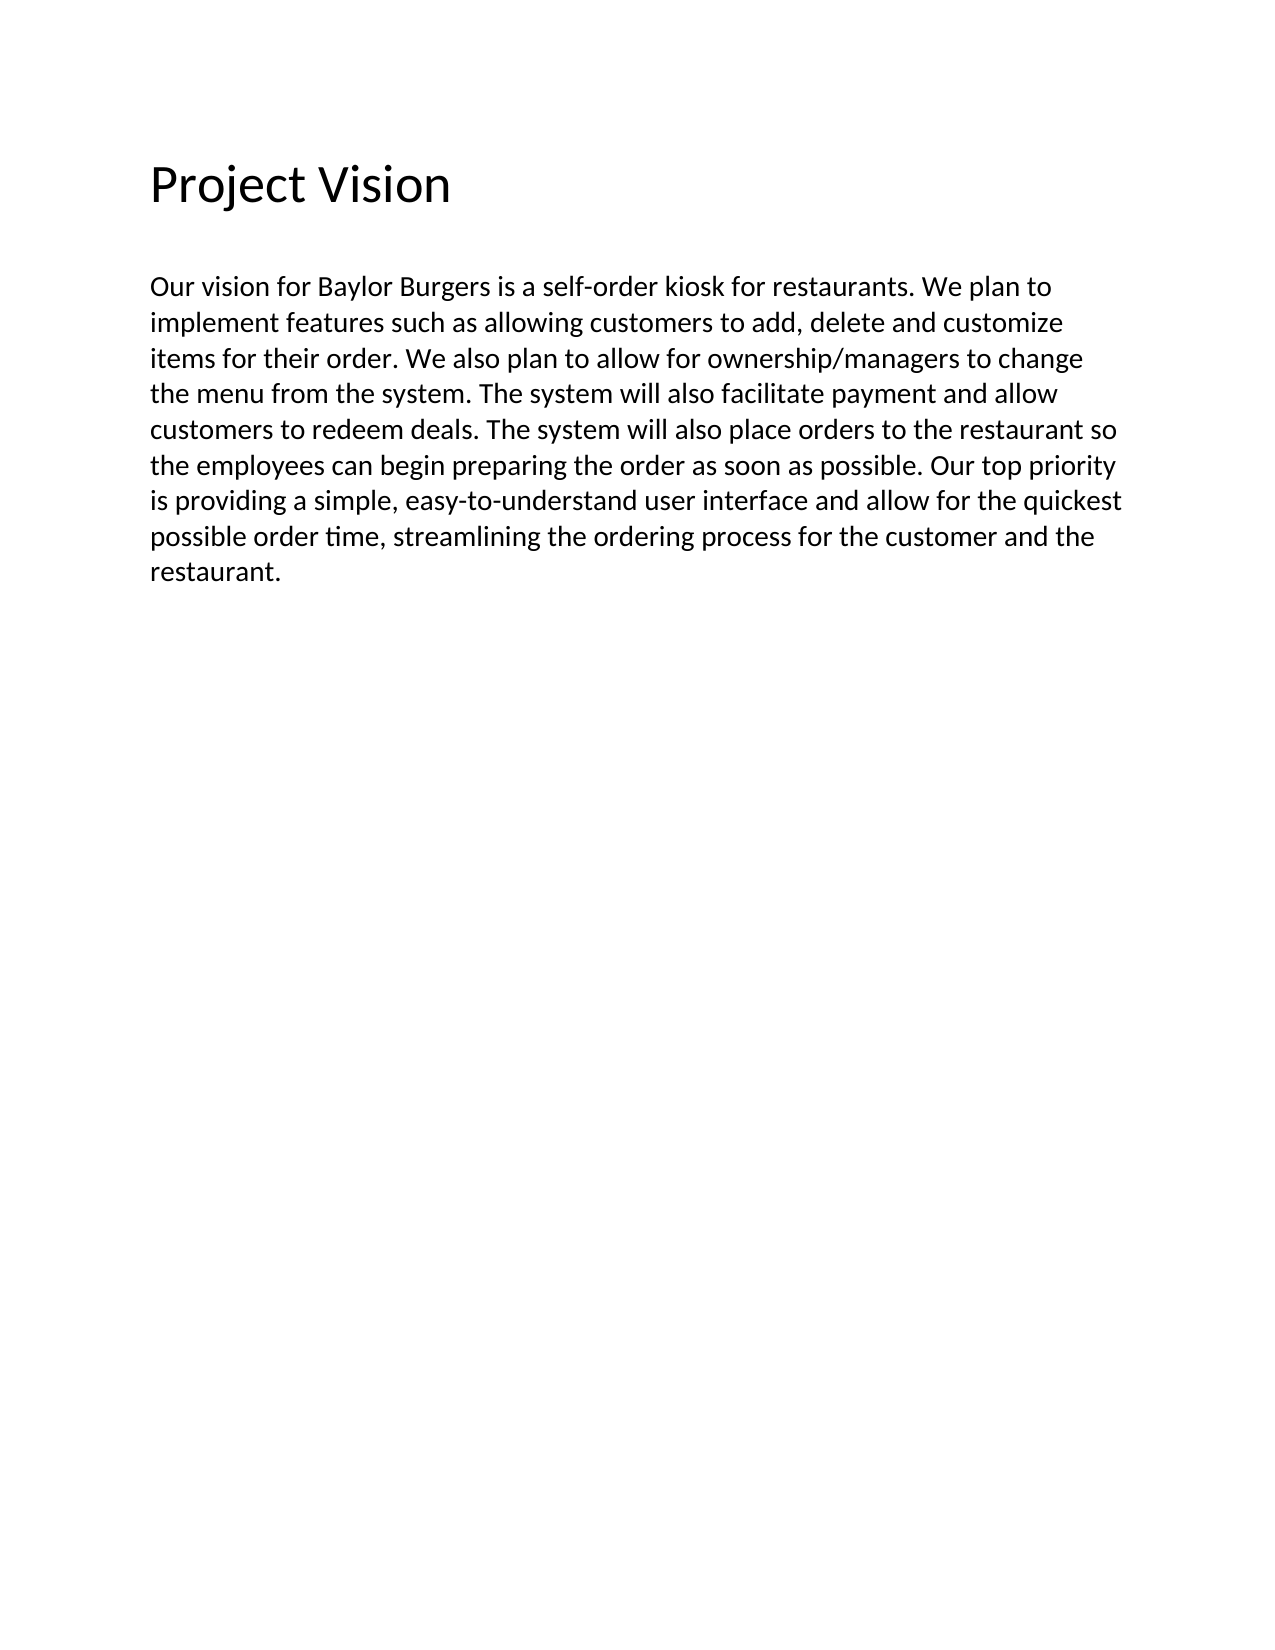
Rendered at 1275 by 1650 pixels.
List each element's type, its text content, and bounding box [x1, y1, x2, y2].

text Project Vision [150, 150, 1125, 216]
text Our vision for Baylor Burgers is a self-order kiosk for restaurants. We plan to implement features such as allowing customers to add, delete and customize items for their order. We also plan to allow for ownership/managers to change the menu from the system. The system will also facilitate payment and allow customers to redeem deals. The system will also place orders to the restaurant so the employees can begin preparing the order as soon as possible. Our top priority is providing a simple, easy-to-understand user interface and allow for the quickest [150, 268, 1125, 518]
text possible order time, streamlining the ordering process for the customer and the restaurant. [150, 518, 1125, 589]
